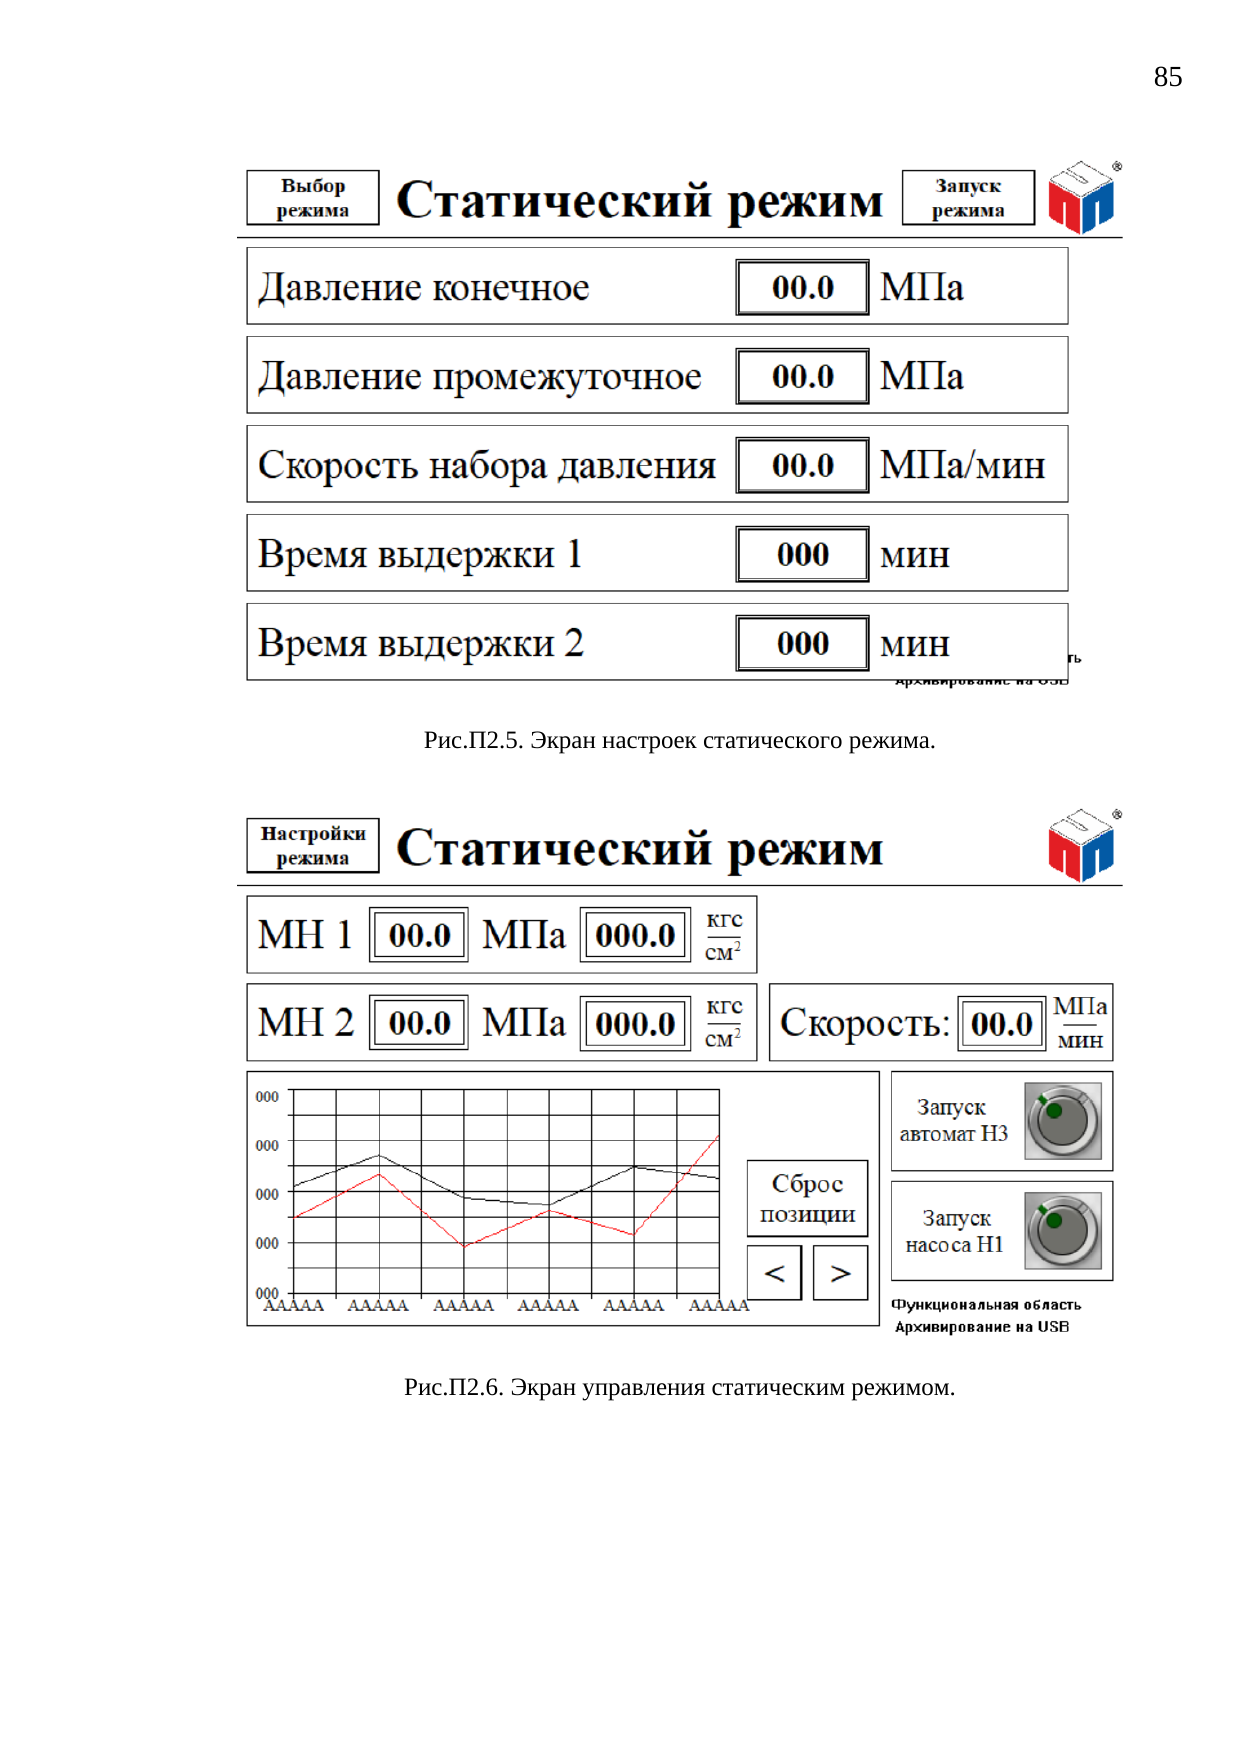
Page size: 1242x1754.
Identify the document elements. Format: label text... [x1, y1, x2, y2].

picture [237, 159, 1123, 692]
picture [237, 807, 1123, 1339]
text Рис.П2.5. Экран настроек статического режима. [177, 725, 1183, 754]
text Рис.П2.6. Экран управления статическим режимом. [177, 1372, 1183, 1401]
